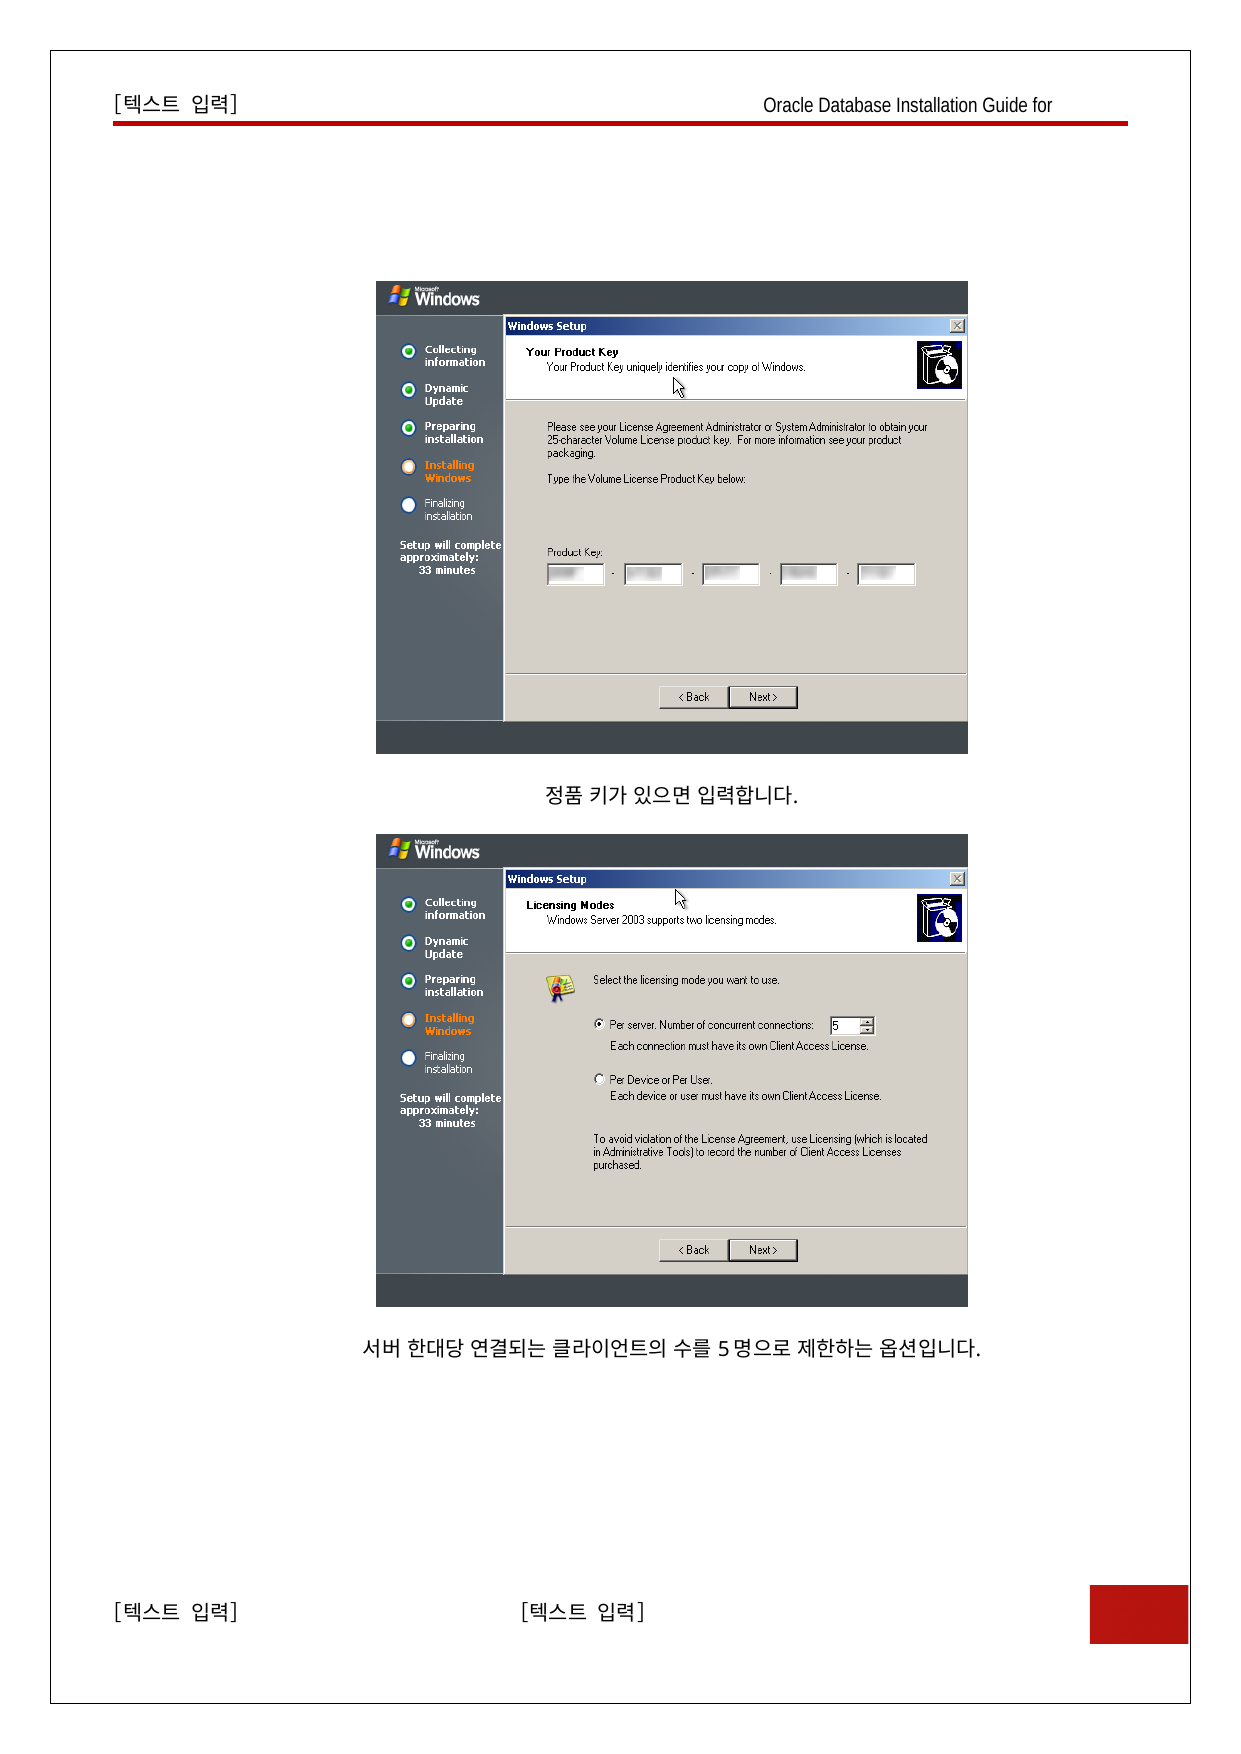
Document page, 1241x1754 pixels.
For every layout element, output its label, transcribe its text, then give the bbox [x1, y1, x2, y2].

picture [1089, 1585, 1189, 1644]
text 정품 키가 있으면 입력합니다. [216, 779, 1128, 809]
picture [376, 834, 968, 1307]
text 서버 한대당 연결되는 클라이언트의 수를 5명으로 제한하는 옵션입니다. [216, 1332, 1128, 1362]
picture [376, 281, 968, 754]
